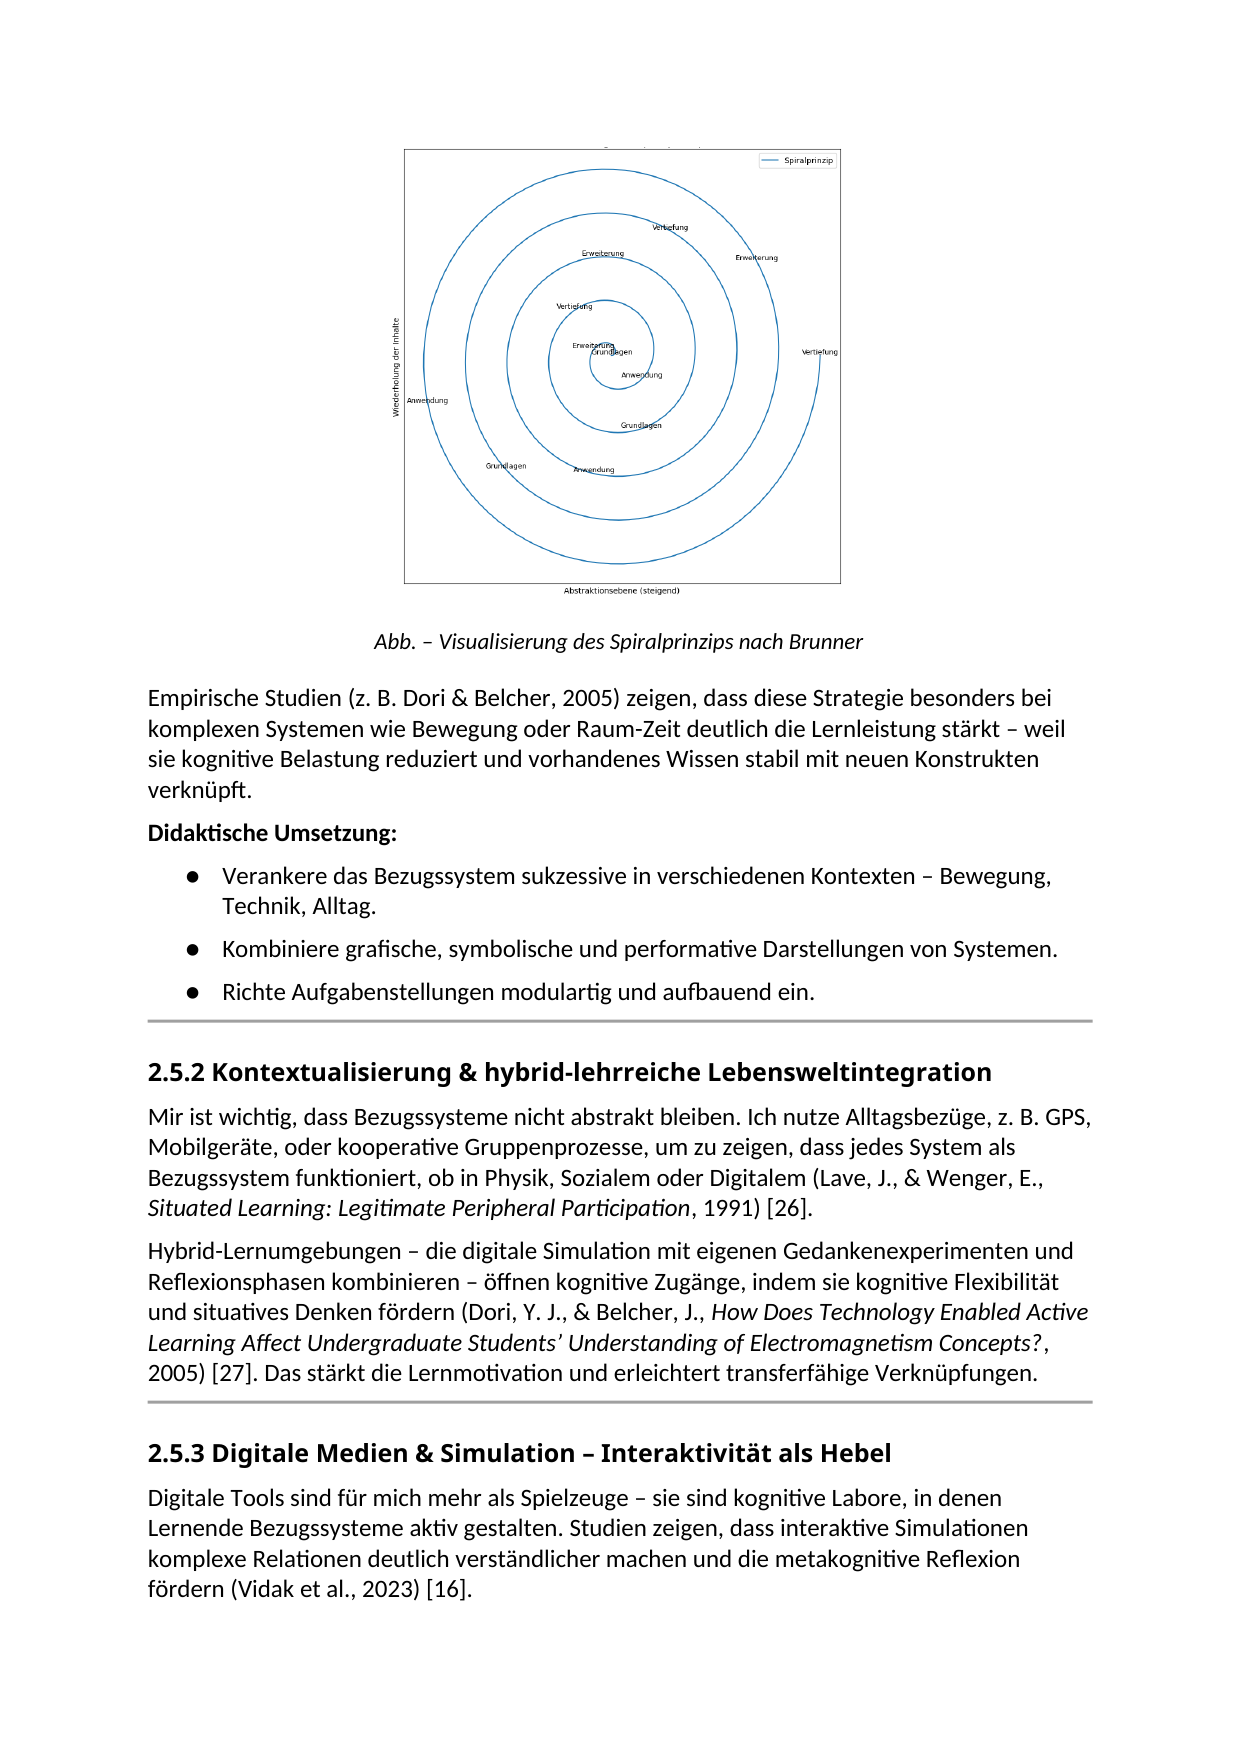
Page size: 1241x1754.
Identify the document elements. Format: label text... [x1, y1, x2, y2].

text Verankere das Bezugssystem sukzessive in verschiedenen Kontexten – Bewegung, Technik, Alltag. [185, 860, 1093, 921]
text Abb. – Visualisierung des Spiralprinzips nach Brunner [148, 627, 1093, 655]
text Mir ist wichtig, dass Bezugssysteme nicht abstrakt bleiben. Ich nutze Alltagsbezüge, z. B. GPS, Mobilgeräte, oder kooperative Gruppenprozesse, um zu zeigen, dass jedes System als Bezugssystem funktioniert, ob in Physik, Sozialem oder Digitalem (Lave, J., & Wenger, E., Situated Learning: Legitimate Peripheral Participation, 1991) [26]. [148, 1101, 1093, 1223]
text Digitale Tools sind für mich mehr als Spielzeuge – sie sind kognitive Labore, in denen Lernende Bezugssysteme aktiv gestalten. Studien zeigen, dass interaktive Simulationen komplexe Relationen deutlich verständlicher machen und die metakognitive Reflexion fördern (Vidak et al., 2023) [16]. [148, 1482, 1093, 1604]
subtitle 2.5.2 Kontextualisierung & hybrid-lehrreiche Lebensweltintegration [148, 1054, 1093, 1088]
text Didaktische Umsetzung: [148, 817, 1093, 847]
text Richte Aufgabenstellungen modulartig und aufbauend ein. [185, 977, 1093, 1007]
text Kombiniere grafische, symbolische und performative Darstellungen von Systemen. [185, 933, 1093, 964]
text Hybrid-Lernumgebungen – die digitale Simulation mit eigenen Gedankenexperimenten und Reflexionsphasen kombinieren – öffnen kognitive Zugänge, indem sie kognitive Flexibilität und situatives Denken fördern (Dori, Y. J., & Belcher, J., How Does Technology Enabled Active Learning Affect Undergraduate Students’ Understanding of Electromagnetism Concepts?, 2005) [27]. Das stärkt die Lernmotivation und erleichtert transferfähige Verknüpfungen. [148, 1235, 1093, 1388]
text Empirische Studien (z. B. Dori & Belcher, 2005) zeigen, dass diese Strategie besonders bei komplexen Systemen wie Bewegung oder Raum-Zeit deutlich die Lernleistung stärkt – weil sie kognitive Belastung reduziert und vorhandenes Wissen stabil mit neuen Konstrukten verknüpft. [148, 682, 1093, 804]
subtitle 2.5.3 Digitale Medien & Simulation – Interaktivität als Hebel [148, 1435, 1093, 1469]
